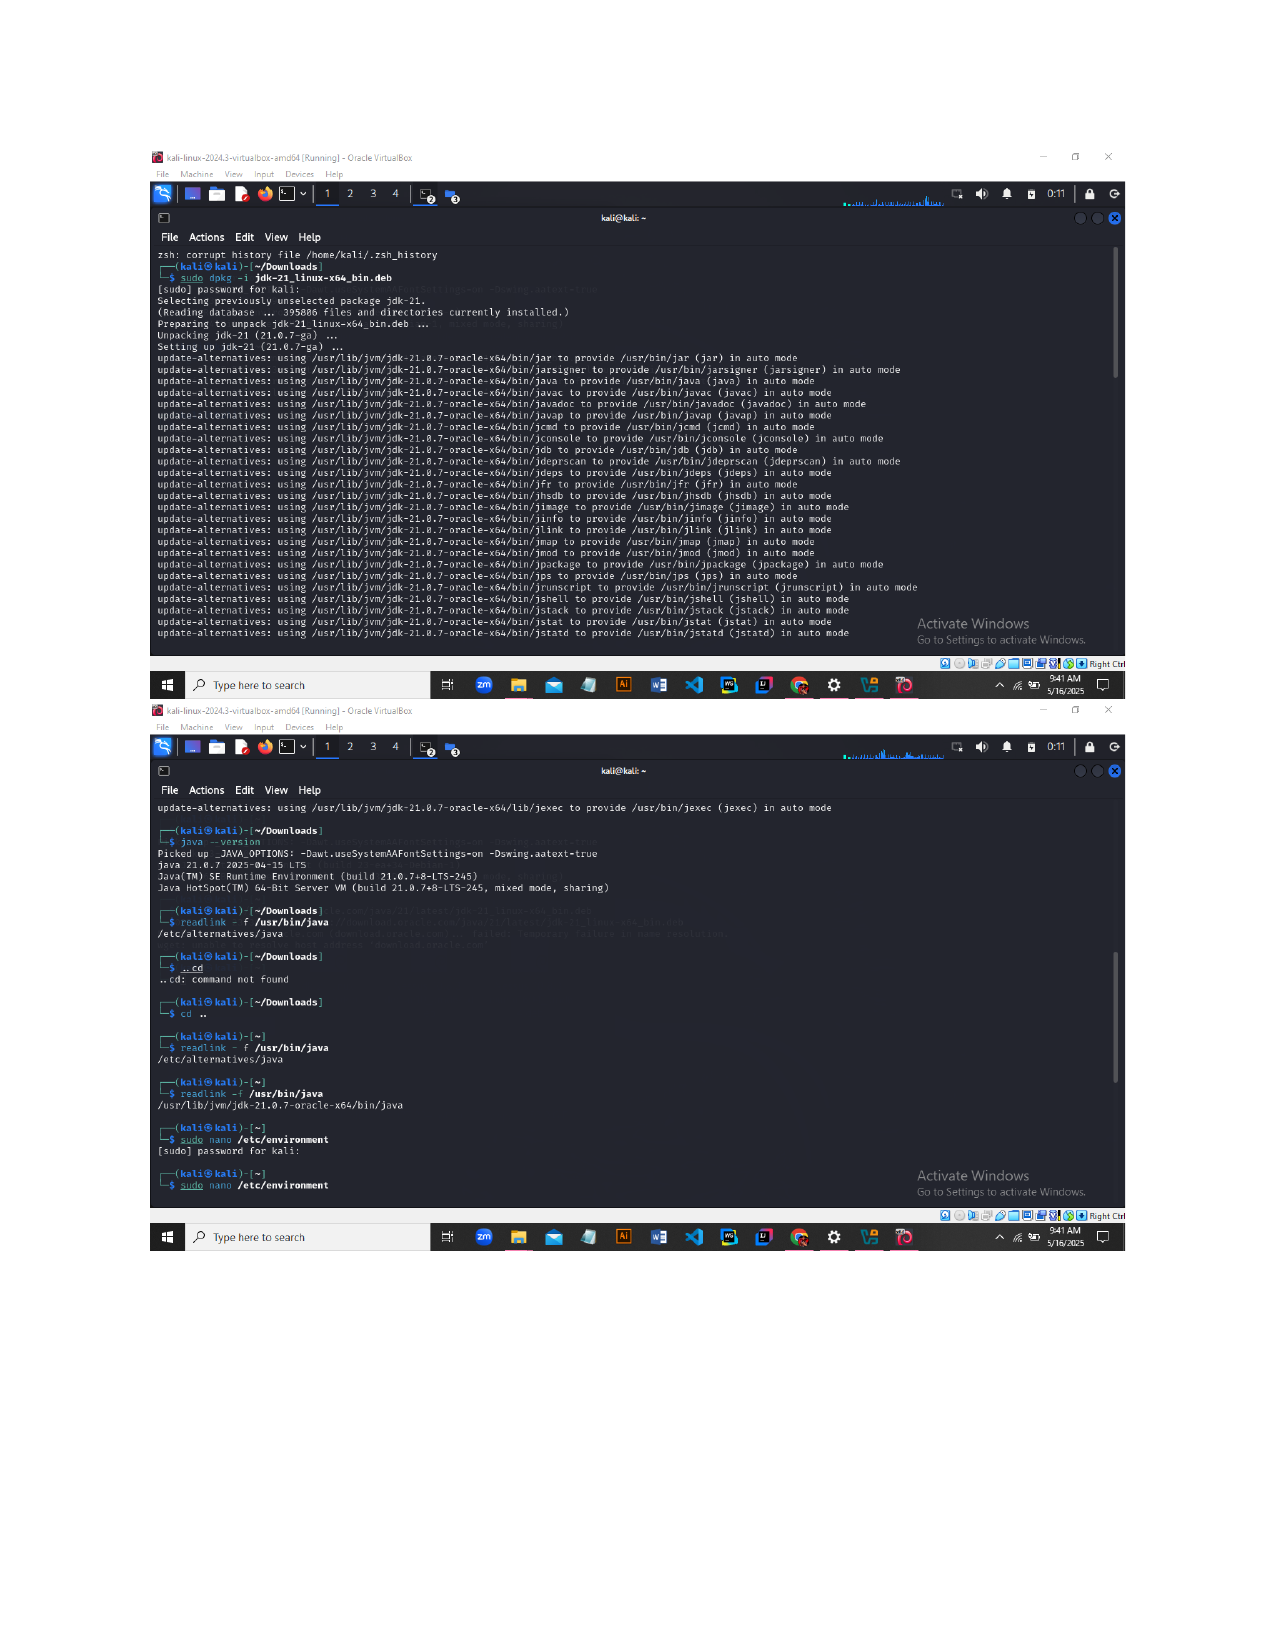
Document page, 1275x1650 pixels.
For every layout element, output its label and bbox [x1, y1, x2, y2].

picture [150, 702, 1125, 1251]
picture [150, 150, 1125, 699]
